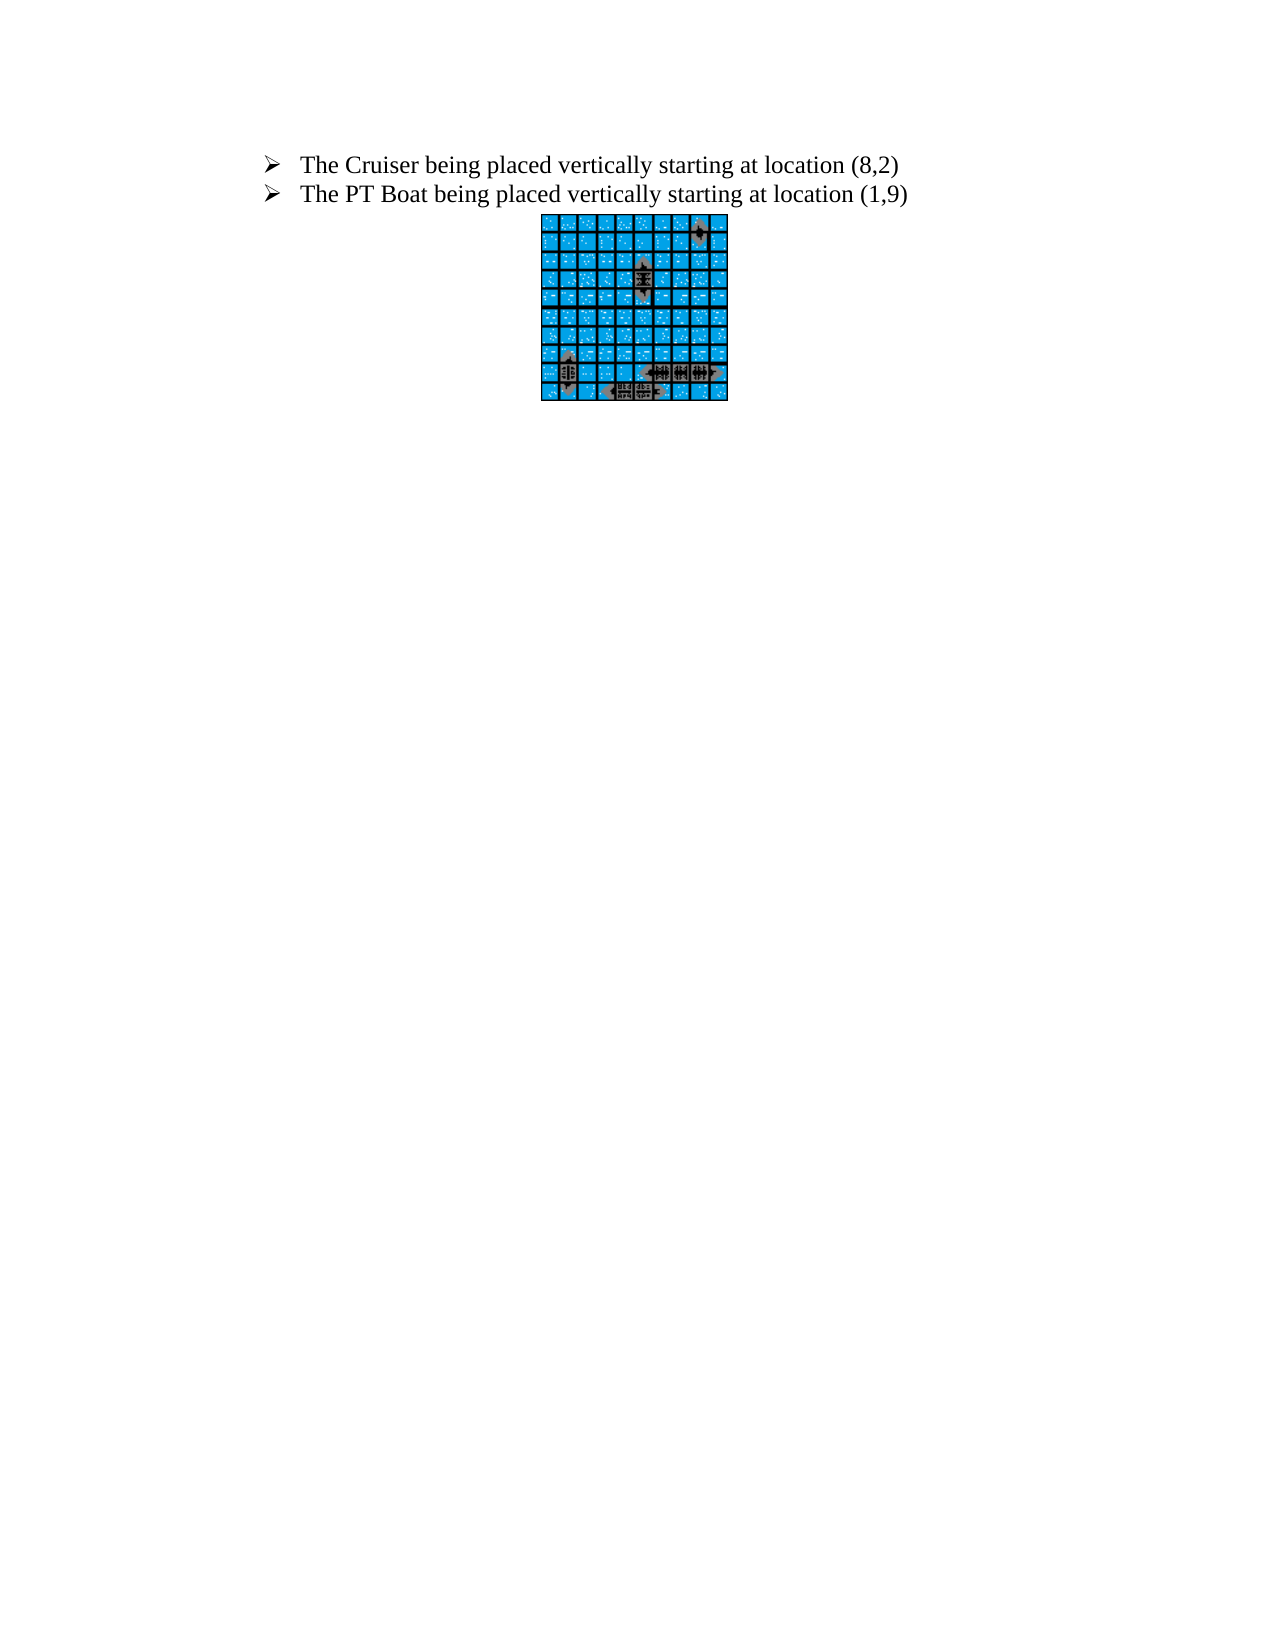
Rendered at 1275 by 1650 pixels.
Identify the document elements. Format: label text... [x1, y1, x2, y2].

list The PT Boat being placed vertically starting at location (1,9) [262, 179, 1125, 207]
list The Cruiser being placed vertically starting at location (8,2) [262, 150, 1125, 179]
